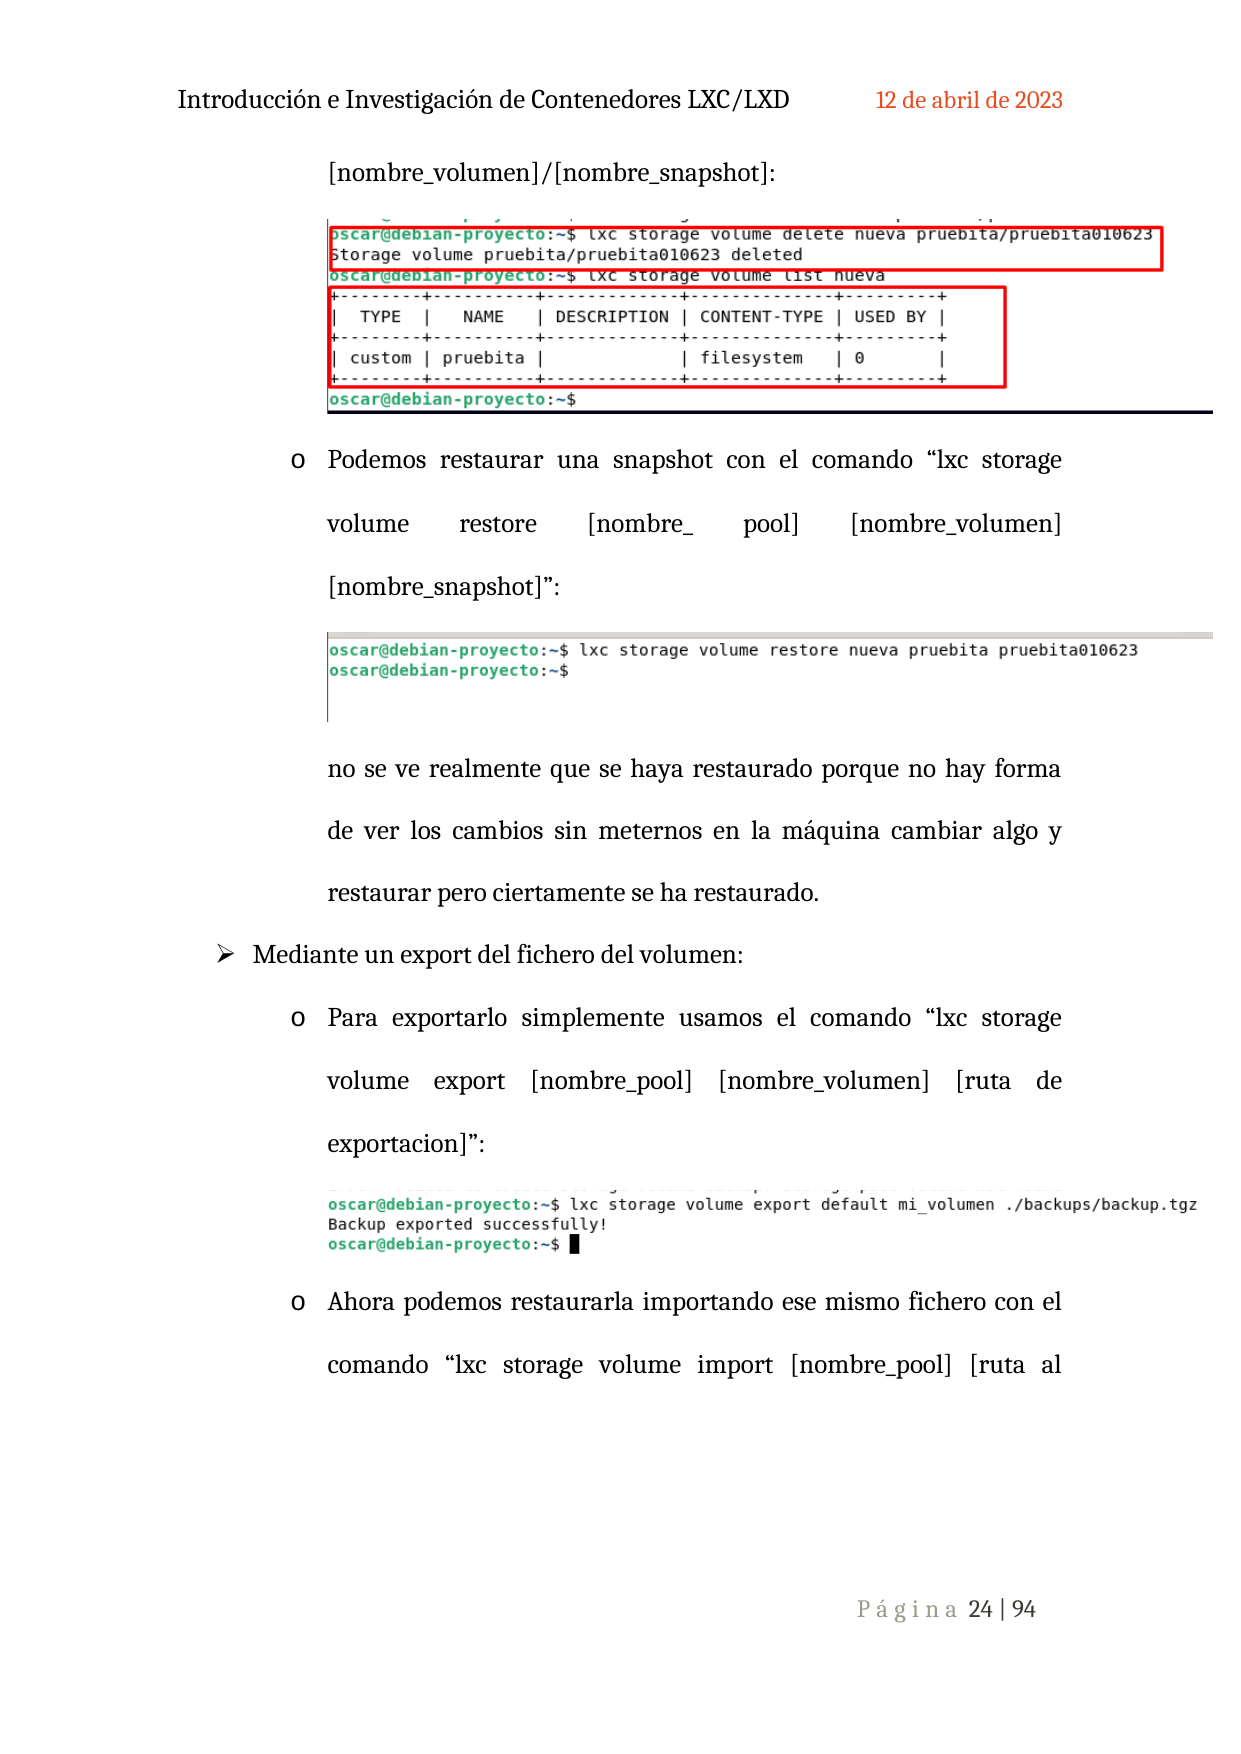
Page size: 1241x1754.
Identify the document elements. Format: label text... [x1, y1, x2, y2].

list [290, 157, 1063, 413]
picture [327, 1190, 1213, 1255]
picture [327, 632, 1213, 722]
picture [327, 219, 1213, 414]
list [290, 1286, 1063, 1380]
list Mediante un export del fichero del volumen: [215, 939, 1063, 971]
list Para exportarlo simplemente usamos el comando “lxc storage volume export [nombre_pool] [nombre_volumen] [ruta de exportacion]”: [290, 1002, 1063, 1254]
list Podemos restaurar una snapshot con el comando “lxc storage volume restore [nombre_ pool] [nombre_volumen] [nombre_snapshot]”: no se ve realmente que se haya restaurado porque no hay forma de ver los cambios sin meternos en la máquina cambiar algo y restaurar pero ciertamente se ha restaurado. [290, 444, 1063, 908]
